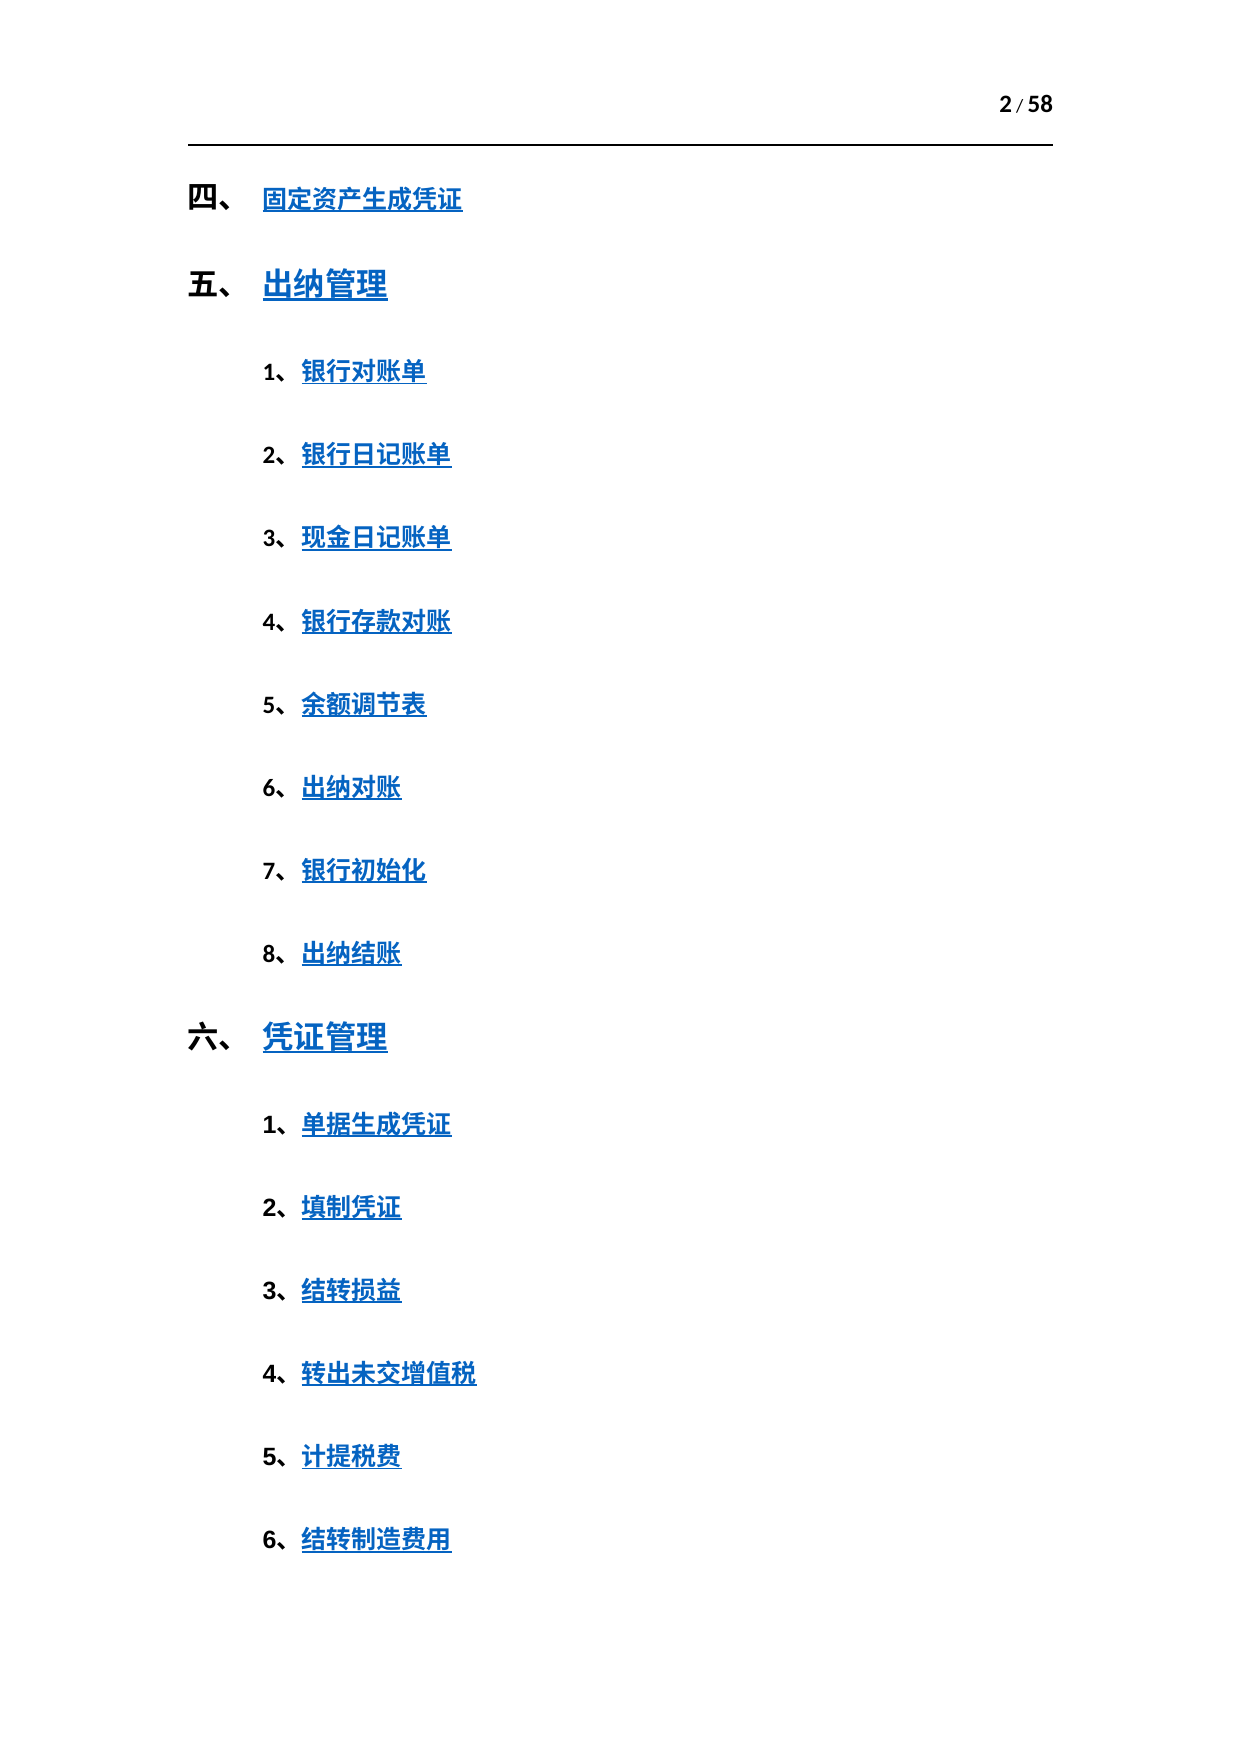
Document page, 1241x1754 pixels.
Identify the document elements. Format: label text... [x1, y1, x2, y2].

list 2、填制凭证 [262, 1173, 1053, 1238]
list 出纳对账 [262, 753, 1053, 818]
list 凭证管理 [187, 1002, 1053, 1067]
list 6、结转制造费用 [262, 1505, 1053, 1570]
list 出纳结账 [262, 919, 1053, 984]
list 余额调节表 [262, 670, 1053, 735]
list 银行日记账单 [262, 420, 1053, 485]
list 出纳管理 [187, 249, 1053, 314]
list 3、结转损益 [262, 1256, 1053, 1321]
list 5、计提税费 [262, 1422, 1053, 1487]
list 1、单据生成凭证 [262, 1090, 1053, 1155]
list 现金日记账单 [262, 503, 1053, 568]
list 固定资产生成凭证 [187, 162, 1053, 227]
list 银行初始化 [262, 836, 1053, 901]
list 银行对账单 [262, 337, 1053, 402]
list 4、转出未交增值税 [262, 1339, 1053, 1404]
list 银行存款对账 [262, 587, 1053, 652]
